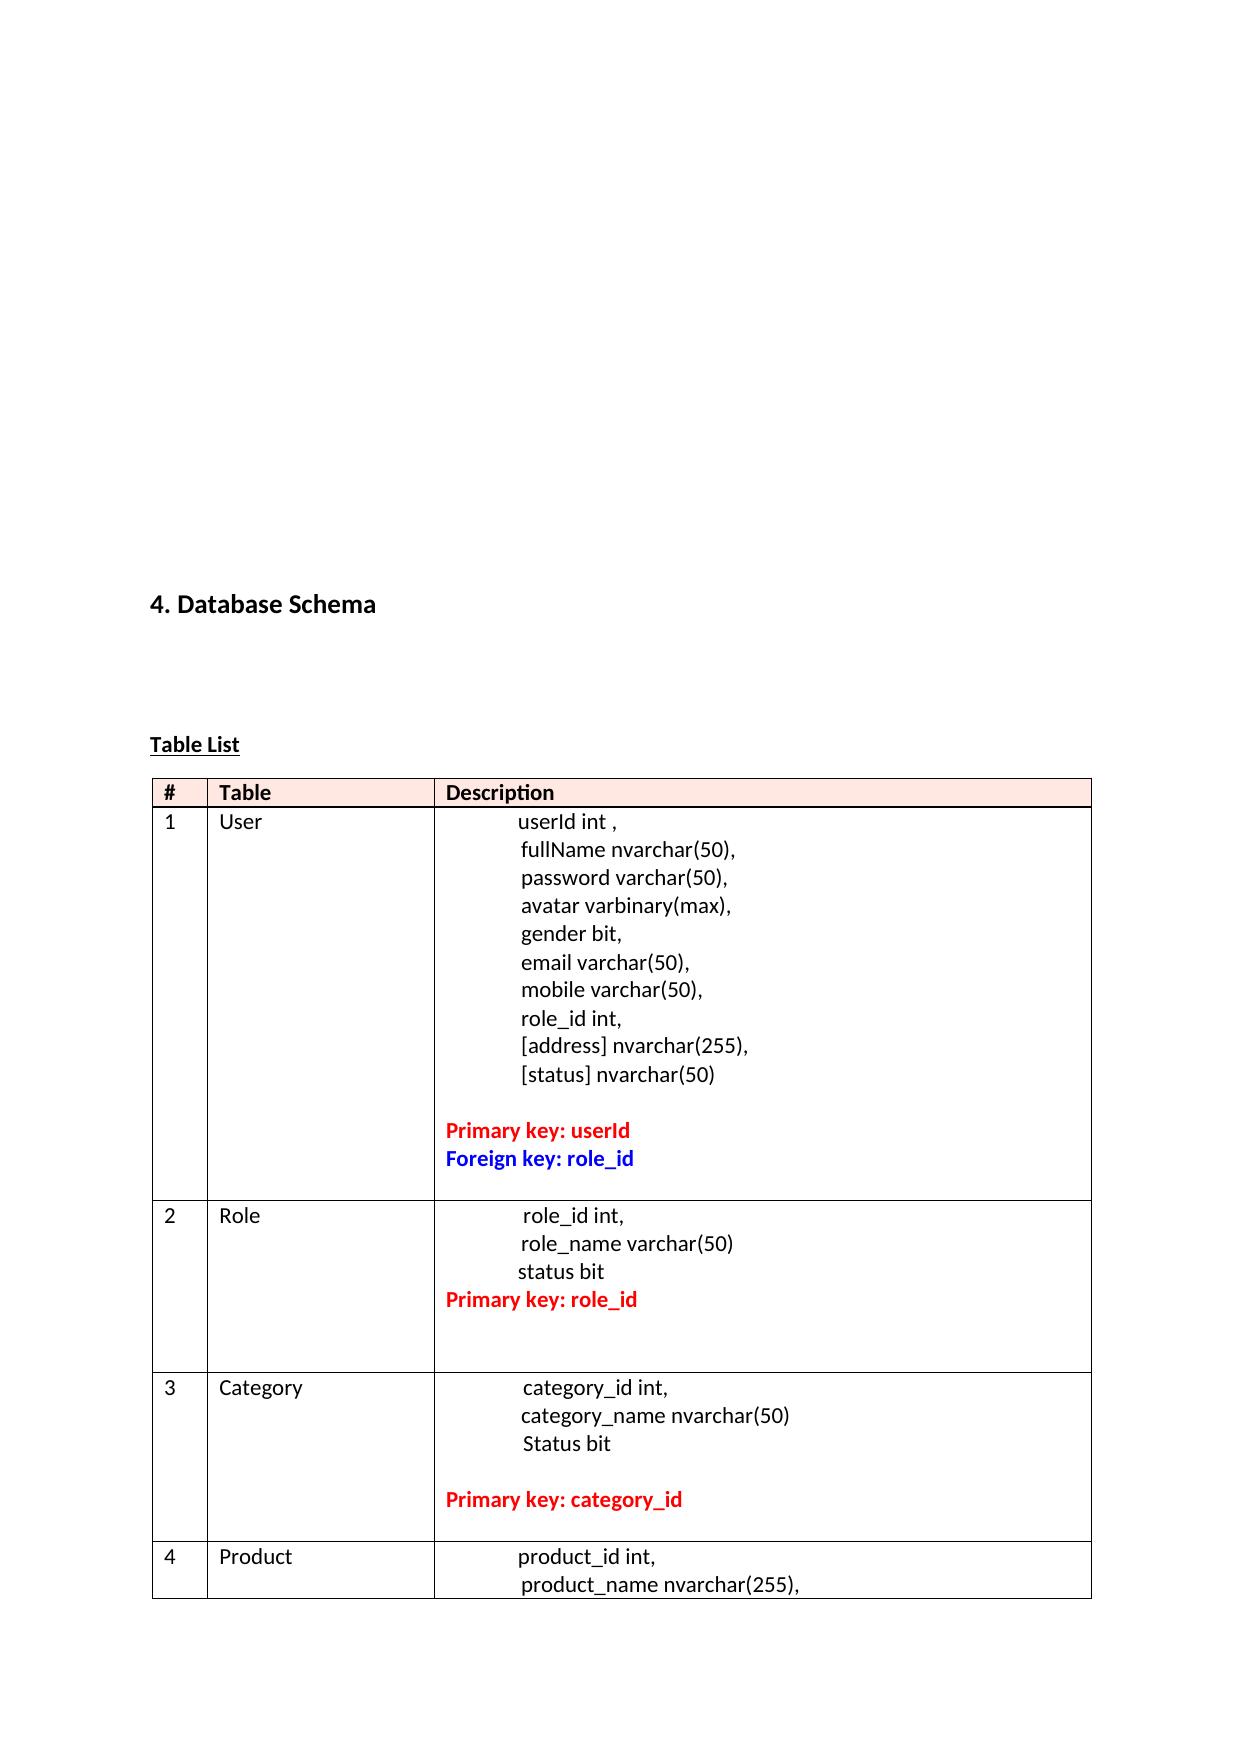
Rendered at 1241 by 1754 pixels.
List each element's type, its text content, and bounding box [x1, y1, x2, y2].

table_header Description [435, 779, 1091, 806]
text Table List [150, 731, 1240, 758]
table_cell category_id int, category_name nvarchar(50) Status bit Primary key: category_id [435, 1373, 1091, 1541]
table_cell userId int , fullName nvarchar(50), password varchar(50), avatar varbinary(max), gender bit, email varchar(50), mobile varchar(50), role_id int, [address] nvarchar(255), [status] nvarchar(50) Primary key: userId Foreign key: role_id [435, 808, 1091, 1200]
table_cell 1 [153, 808, 207, 1200]
table_cell Role [208, 1201, 434, 1372]
table_cell role_id int, role_name varchar(50) status bit Primary key: role_id [435, 1201, 1091, 1372]
subtitle 4. Database Schema [150, 588, 1240, 621]
table_cell 4 [153, 1542, 207, 1598]
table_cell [435, 1542, 1091, 1598]
table_header Table [208, 779, 434, 806]
table_cell 3 [153, 1373, 207, 1541]
table_cell Category [208, 1373, 434, 1541]
table_header # [153, 779, 207, 806]
table_cell Product [208, 1542, 434, 1598]
table_cell User [208, 808, 434, 1200]
table_cell 2 [153, 1201, 207, 1372]
